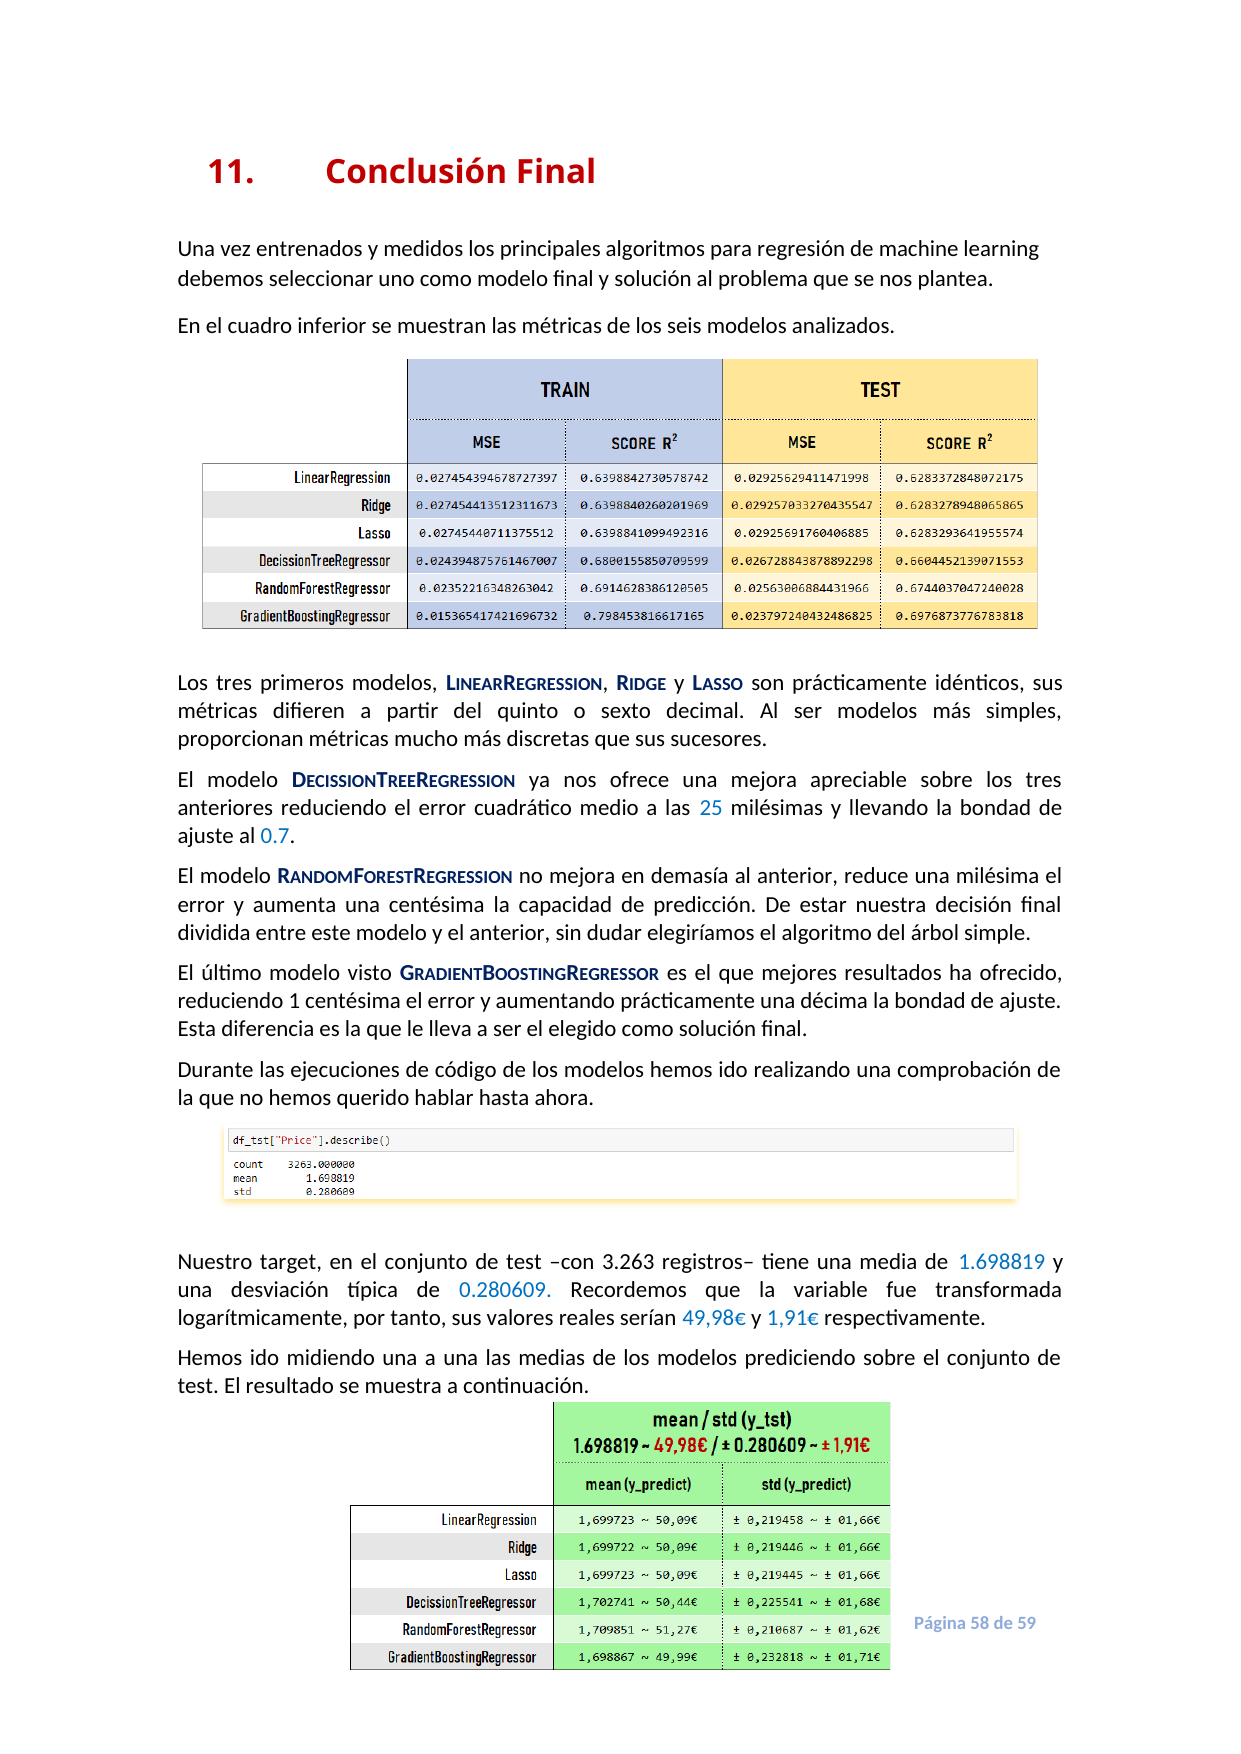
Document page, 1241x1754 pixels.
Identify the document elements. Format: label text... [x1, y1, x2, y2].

text Hemos ido midiendo una a una las medias de los modelos prediciendo sobre el conjunto de test. El resultado se muestra a continuación. [177, 1343, 1063, 1399]
text El modelo DecissionTreeRegression ya nos ofrece una mejora apreciable sobre los tres anteriores reduciendo el error cuadrático medio a las 25 milésimas y llevando la bondad de ajuste al 0.7. [177, 765, 1063, 849]
text El último modelo visto GradientBoostingRegressor es el que mejores resultados ha ofrecido, reduciendo 1 centésima el error y aumentando prácticamente una décima la bondad de ajuste. Esta diferencia es la que le lleva a ser el elegido como solución final. [177, 958, 1063, 1042]
text Durante las ejecuciones de código de los modelos hemos ido realizando una comprobación de la que no hemos querido hablar hasta ahora. [177, 1055, 1063, 1111]
subtitle Conclusión Final [207, 148, 1063, 193]
text Una vez entrenados y medidos los principales algoritmos para regresión de machine learning debemos seleccionar uno como modelo final y solución al problema que se nos plantea. [177, 234, 1063, 292]
picture [202, 359, 1038, 629]
text Nuestro target, en el conjunto de test –con 3.263 registros– tiene una media de 1.698819 y una desviación típica de 0.280609. Recordemos que la variable fue transformada logarítmicamente, por tanto, sus valores reales serían 49,98€ y 1,91€ respectivamente. [177, 1148, 1063, 1331]
picture [350, 1402, 891, 1670]
picture [224, 1124, 1017, 1199]
text El modelo RandomForestRegression no mejora en demasía al anterior, reduce una milésima el error y aumenta una centésima la capacidad de predicción. De estar nuestra decisión final dividida entre este modelo y el anterior, sin dudar elegiríamos el algoritmo del árbol simple. [177, 862, 1063, 946]
text En el cuadro inferior se muestran las métricas de los seis modelos analizados. [177, 311, 1063, 339]
